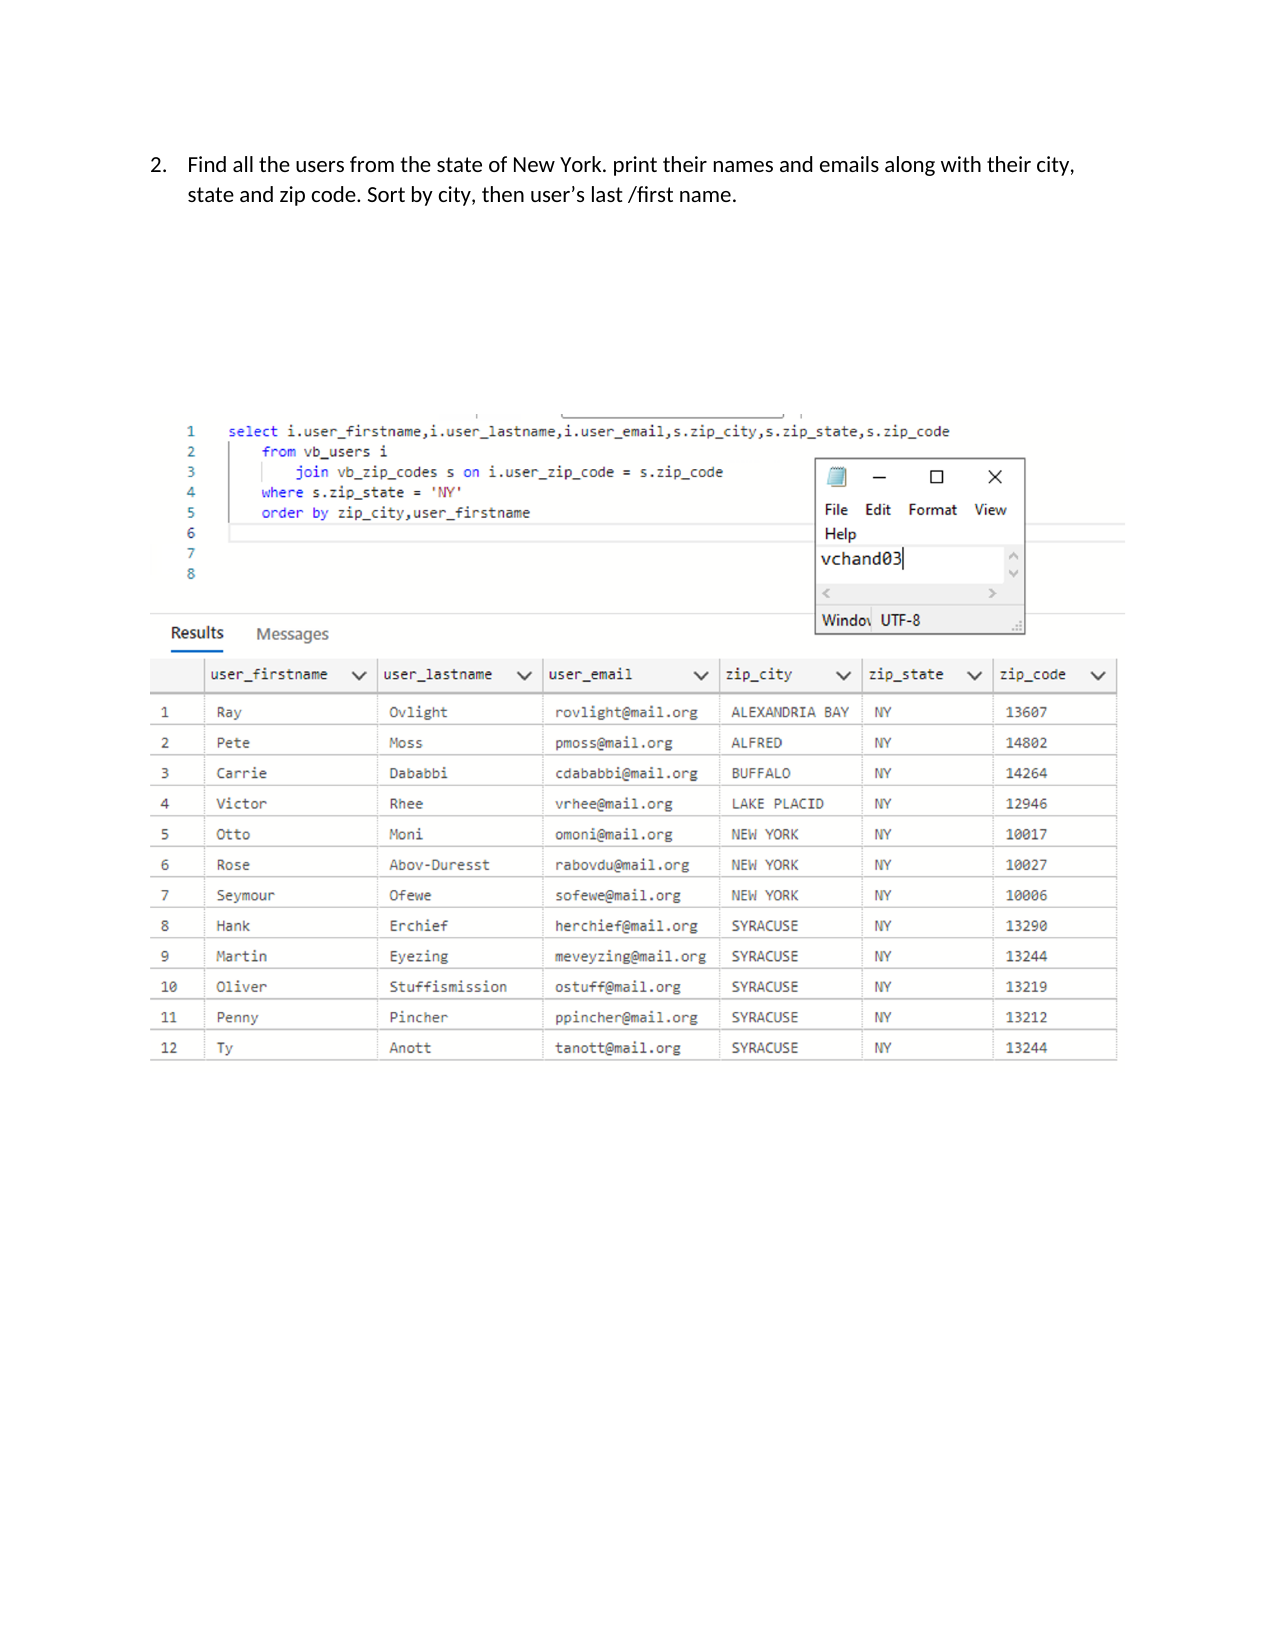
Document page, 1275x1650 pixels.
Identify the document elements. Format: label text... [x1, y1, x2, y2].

list Find all the users from the state of New York. print their names and emails along with their city, state and zip code. Sort by city, then user’s last /first name. [150, 150, 1125, 208]
picture [150, 414, 1125, 1073]
